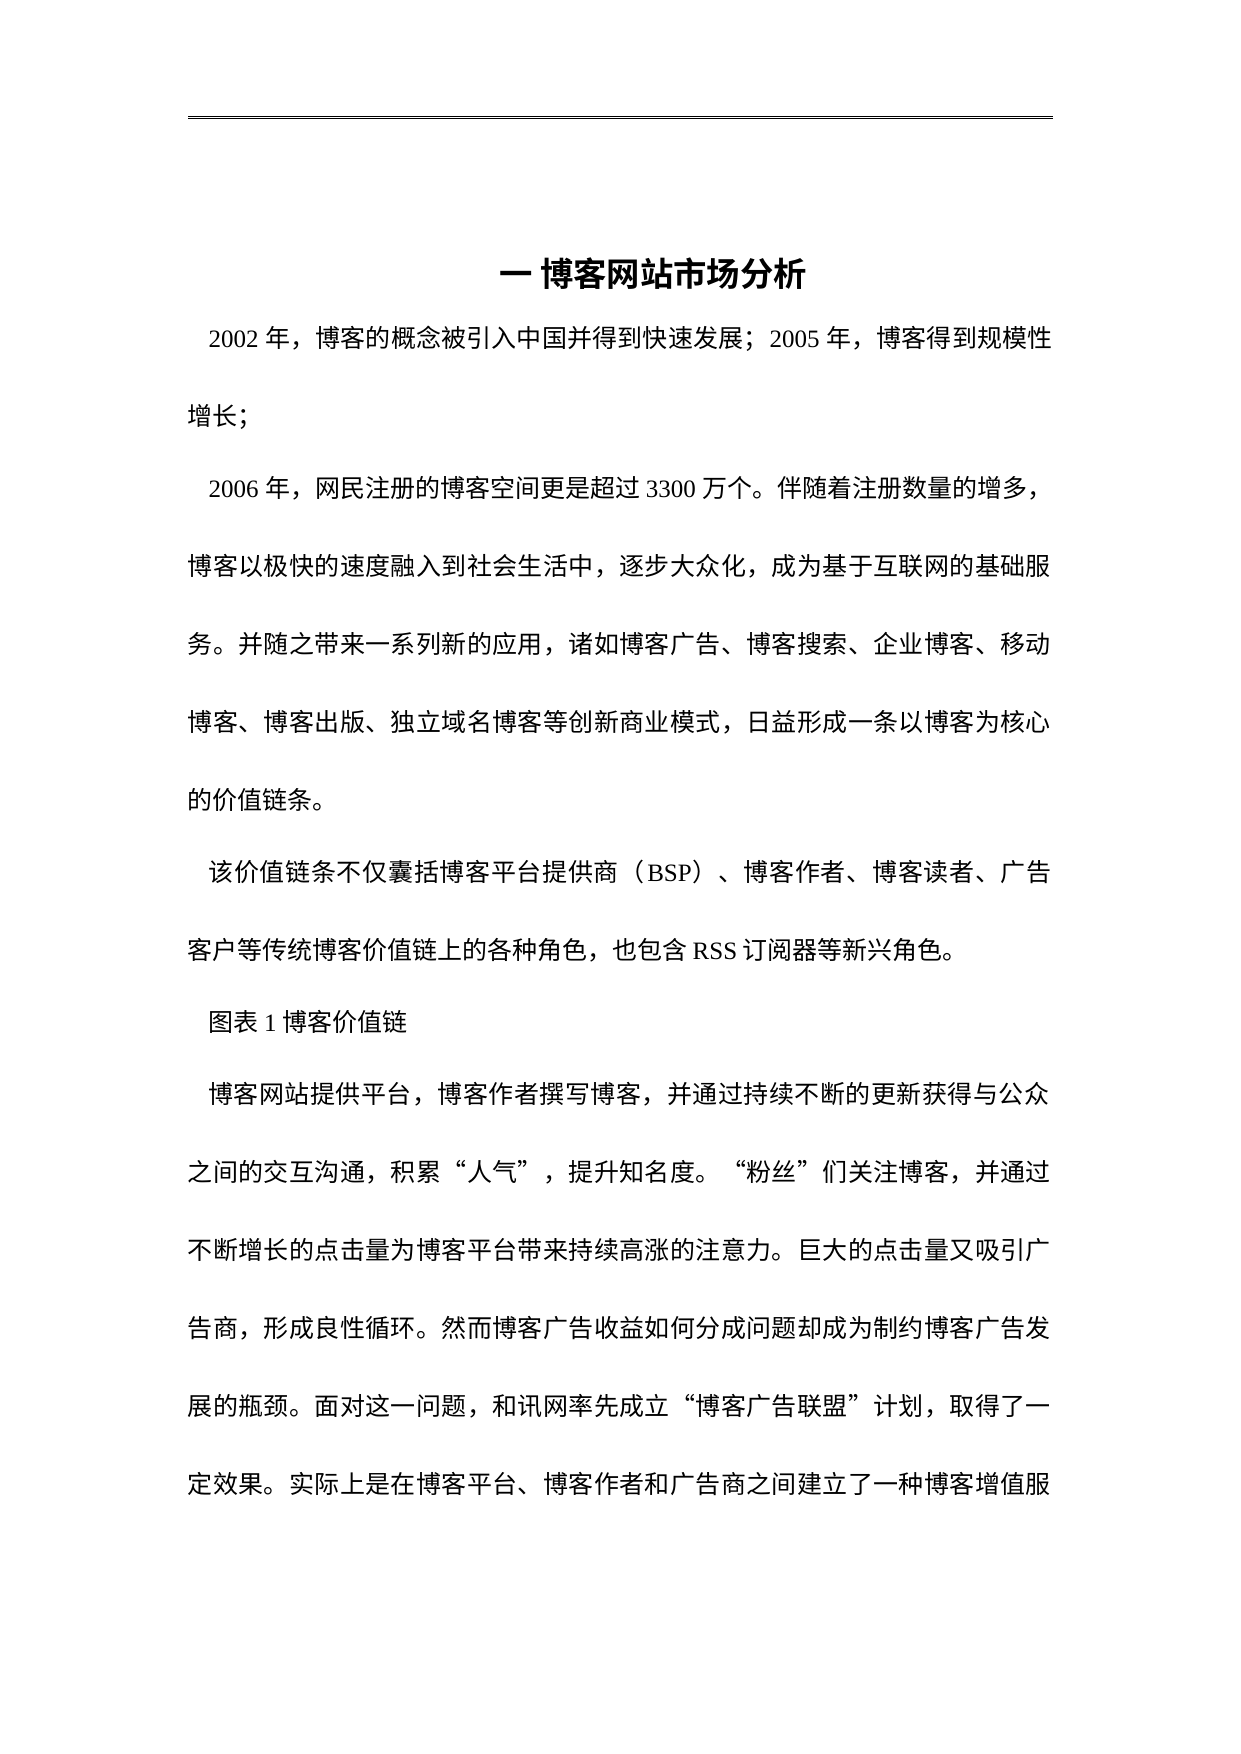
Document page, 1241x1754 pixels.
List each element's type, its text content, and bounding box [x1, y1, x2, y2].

subtitle 一 博客网站市场分析 [253, 239, 1053, 304]
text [187, 1061, 1053, 1515]
text 图表 1 博客价值链 [187, 988, 1053, 1053]
text 该价值链条不仅囊括博客平台提供商（BSP）、博客作者、博客读者、广告客户等传统博客价值链上的各种角色，也包含RSS订阅器等新兴角色。 [187, 838, 1053, 981]
text 2006 年，网民注册的博客空间更是超过3300 万个。伴随着注册数量的增多，博客以极快的速度融入到社会生活中，逐步大众化，成为基于互联网的基础服务。并随之带来一系列新的应用，诸如博客广告、博客搜索、企业博客、移动博客、博客出版、独立域名博客等创新商业模式，日益形成一条以博客为核心的价值链条。 [187, 454, 1053, 831]
text 2002 年，博客的概念被引入中国并得到快速发展；2005 年，博客得到规模性增长； [187, 304, 1053, 447]
